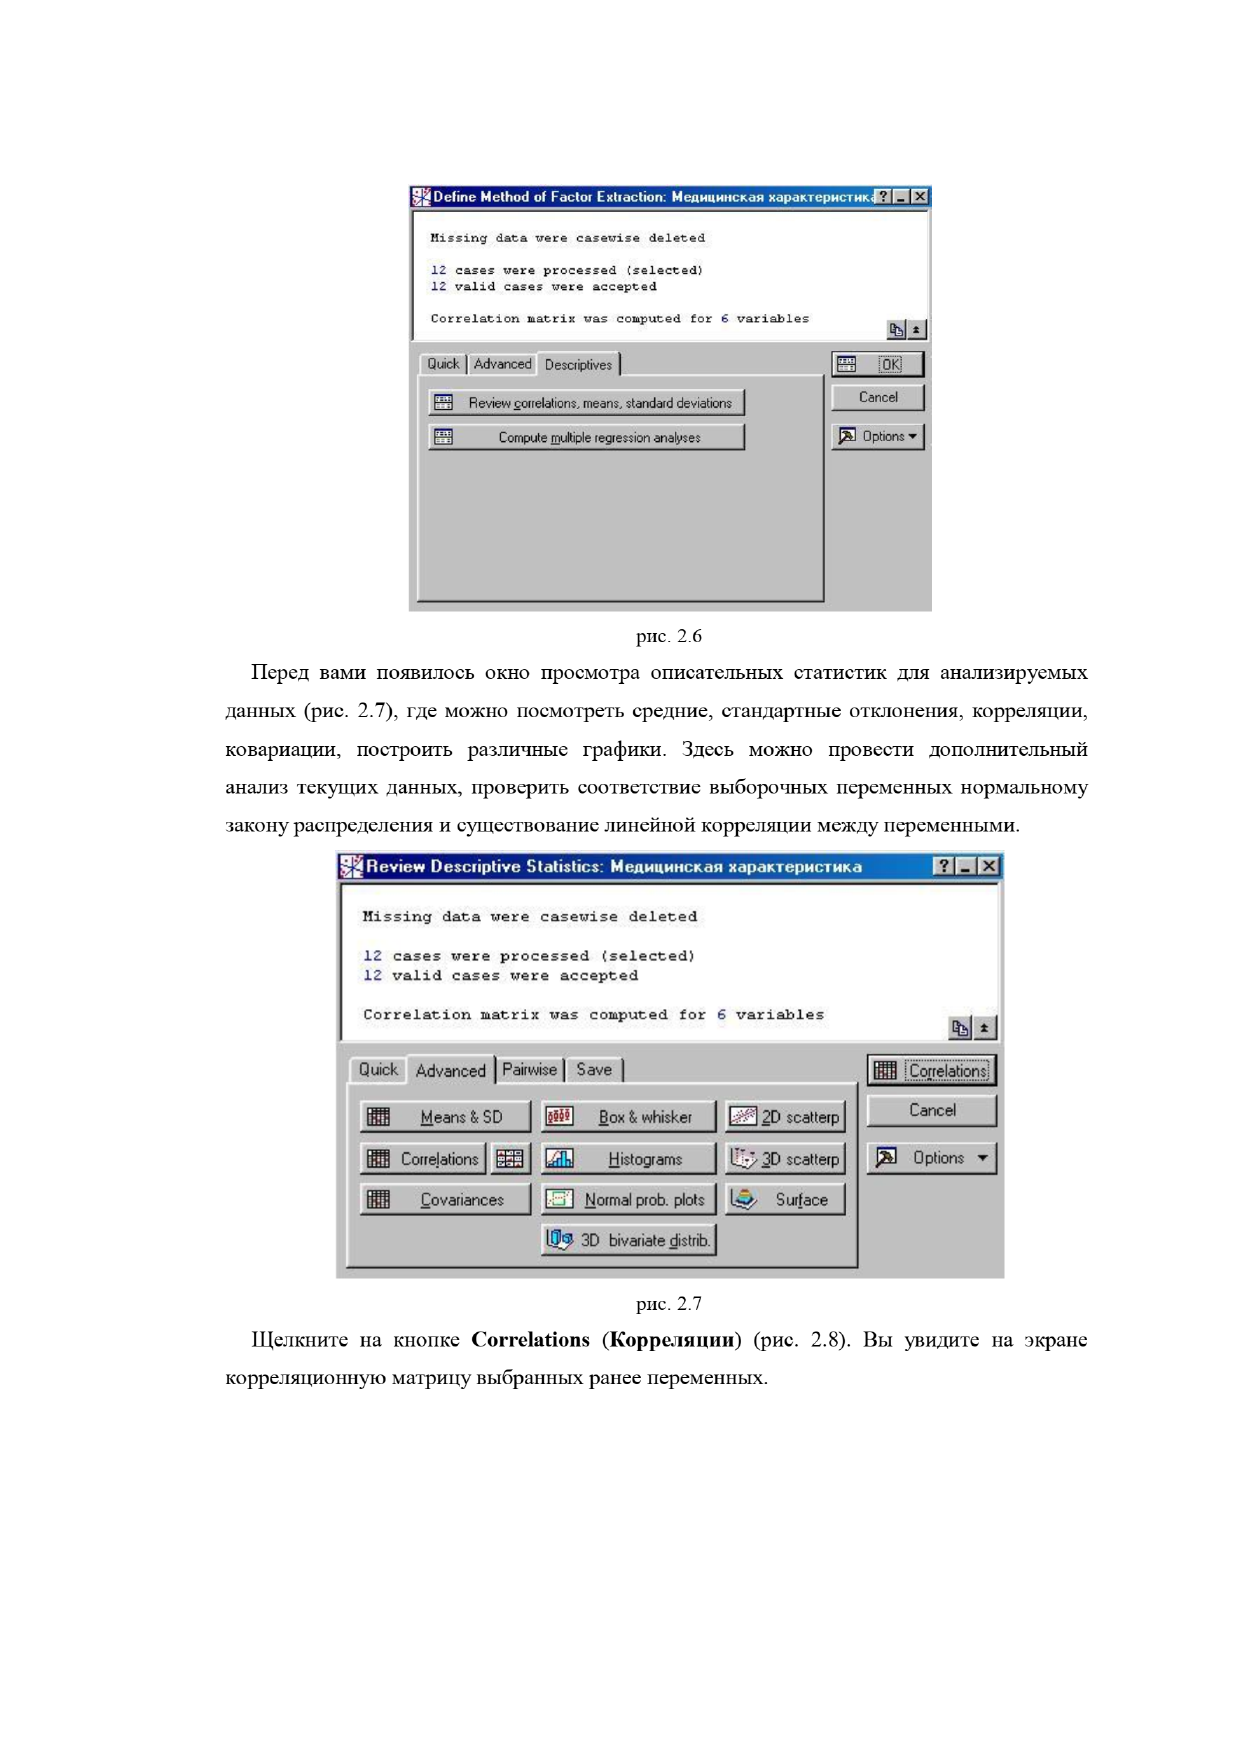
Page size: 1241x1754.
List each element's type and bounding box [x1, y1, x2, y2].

picture [177, 118, 1152, 1470]
